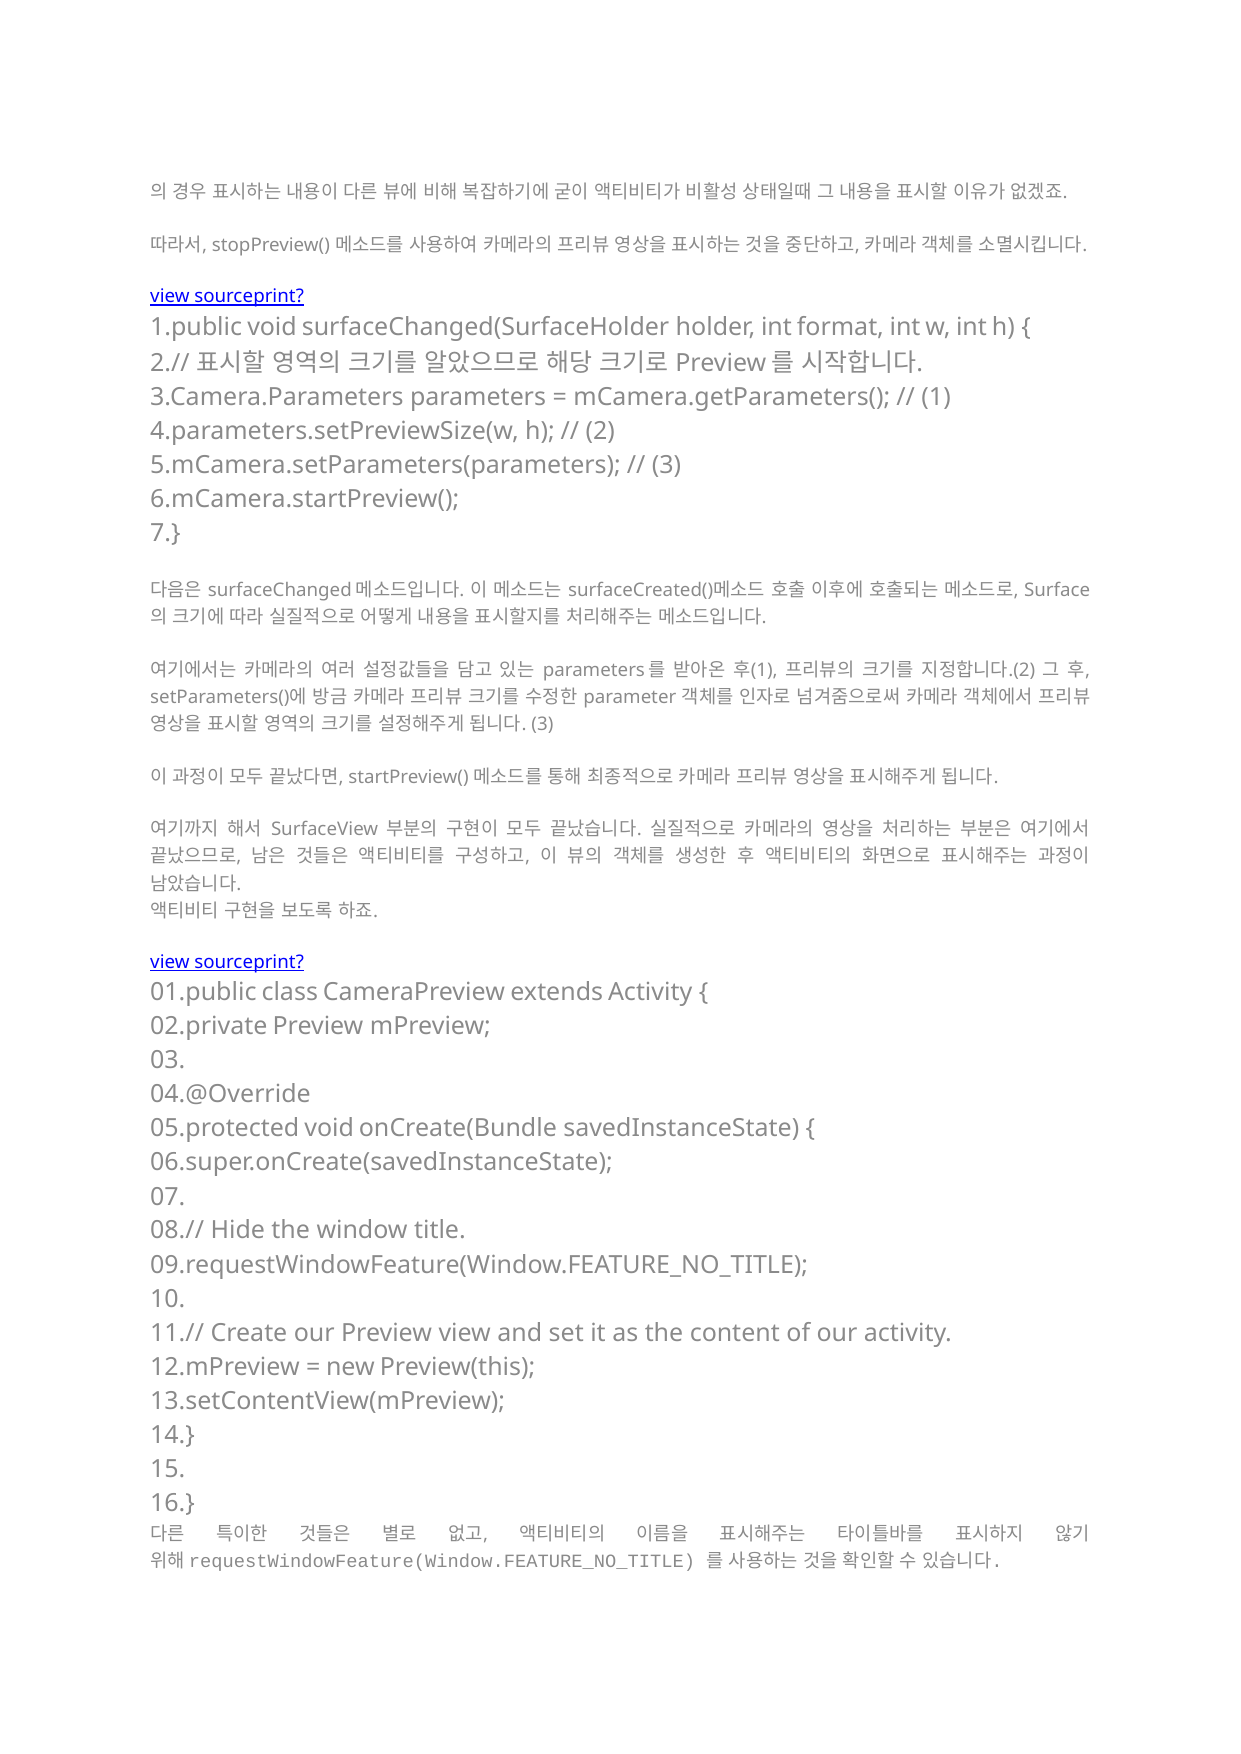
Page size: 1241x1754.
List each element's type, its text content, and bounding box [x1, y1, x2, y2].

text 4.parameters.setPreviewSize(w, h); // (2) [150, 412, 1090, 447]
text 1.public void surfaceChanged(SurfaceHolder holder, int format, int w, int h) { [150, 308, 1090, 342]
text view sourceprint? [150, 948, 1090, 974]
text 15. [150, 1451, 1090, 1485]
text 04.@Override [150, 1076, 1090, 1110]
text 5.mCamera.setParameters(parameters); // (3) [150, 447, 1090, 481]
text 13.setContentView(mPreview); [150, 1382, 1090, 1417]
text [150, 177, 1090, 204]
text 2.// 표시할 영역의 크기를 알았으므로 해당 크기로 Preview를 시작합니다. [150, 342, 1090, 378]
text 05.protected void onCreate(Bundle savedInstanceState) { [150, 1110, 1090, 1144]
text 10. [150, 1280, 1090, 1314]
text 6.mCamera.startPreview(); [150, 481, 1090, 515]
text 이 과정이 모두 끝났다면, startPreview() 메소드를 통해 최종적으로 카메라 프리뷰 영상을 표시해주게 됩니다. [150, 761, 1090, 788]
text 3.Camera.Parameters parameters = mCamera.getParameters(); // (1) [150, 378, 1090, 412]
text 06.super.onCreate(savedInstanceState); [150, 1144, 1090, 1178]
text 11.// Create our Preview view and set it as the content of our activity. [150, 1314, 1090, 1348]
text 07. [150, 1178, 1090, 1212]
text 다른 특이한 것들은 별로 없고, 액티비티의 이름을 표시해주는 타이틀바를 표시하지 않기 위해 requestWindowFeature(Window.FEATURE_NO_TITLE) 를 사용하는 것을 확인할 수 있습니다. [150, 1519, 1090, 1573]
text view sourceprint? [150, 283, 1090, 308]
text 16.} [150, 1485, 1090, 1519]
text 따라서, stopPreview() 메소드를 사용하여 카메라의 프리뷰 영상을 표시하는 것을 중단하고, 카메라 객체를 소멸시킵니다. [150, 230, 1090, 257]
text 14.} [150, 1417, 1090, 1451]
text 여기까지 해서 SurfaceView 부분의 구현이 모두 끝났습니다. 실질적으로 카메라의 영상을 처리하는 부분은 여기에서 끝났으므로, 남은 것들은 액티비티를 구성하고, 이 뷰의 객체를 생성한 후 액티비티의 화면으로 표시해주는 과정이 남았습니다. [150, 814, 1090, 896]
text 여기에서는 카메라의 여러 설정값들을 담고 있는 parameters를 받아온 후(1), 프리뷰의 크기를 지정합니다.(2) 그 후, setParameters()에 방금 카메라 프리뷰 크기를 수정한 parameter 객체를 인자로 넘겨줌으로써 카메라 객체에서 프리뷰 영상을 표시할 영역의 크기를 설정해주게 됩니다. (3) [150, 654, 1090, 736]
text 01.public class CameraPreview extends Activity { [150, 974, 1090, 1008]
text 7.} [150, 515, 1090, 549]
text 액티비티 구현을 보도록 하죠. [150, 896, 1090, 923]
text 09.requestWindowFeature(Window.FEATURE_NO_TITLE); [150, 1246, 1090, 1280]
text 08.// Hide the window title. [150, 1212, 1090, 1246]
text 02.private Preview mPreview; [150, 1008, 1090, 1042]
text 12.mPreview = new Preview(this); [150, 1348, 1090, 1382]
text 03. [150, 1042, 1090, 1076]
text 다음은 surfaceChanged메소드입니다. 이 메소드는 surfaceCreated()메소드 호출 이후에 호출되는 메소드로, Surface의 크기에 따라 실질적으로 어떻게 내용을 표시할지를 처리해주는 메소드입니다. [150, 574, 1090, 629]
